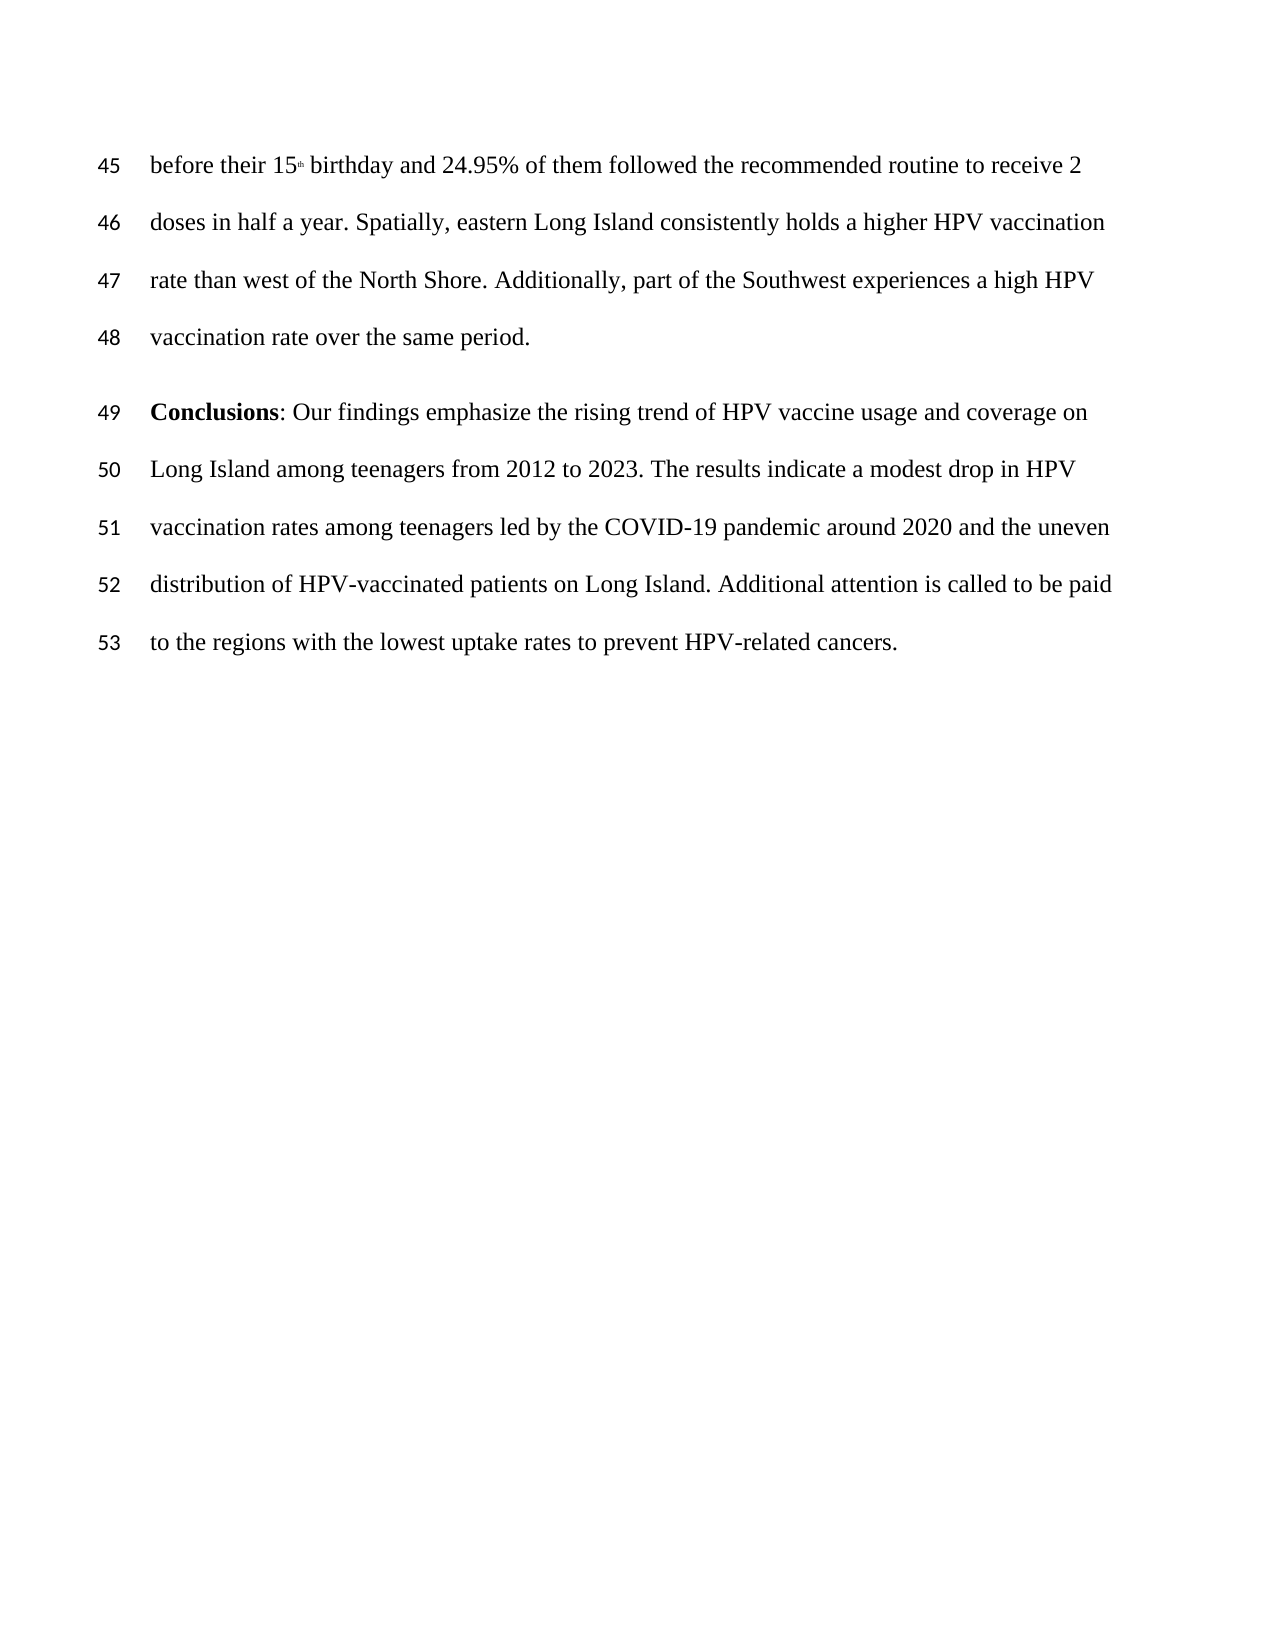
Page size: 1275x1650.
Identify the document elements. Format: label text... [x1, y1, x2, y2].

text Conclusions: Our findings emphasize the rising trend of HPV vaccine usage and coverage on Long Island among teenagers from 2012 to 2023. The results indicate a modest drop in HPV vaccination rates among teenagers led by the COVID-19 pandemic around 2020 and the uneven distribution of HPV-vaccinated patients on Long Island. Additional attention is called to be paid to the regions with the lowest uptake rates to prevent HPV-related cancers. [150, 397, 1125, 655]
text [150, 150, 1125, 351]
